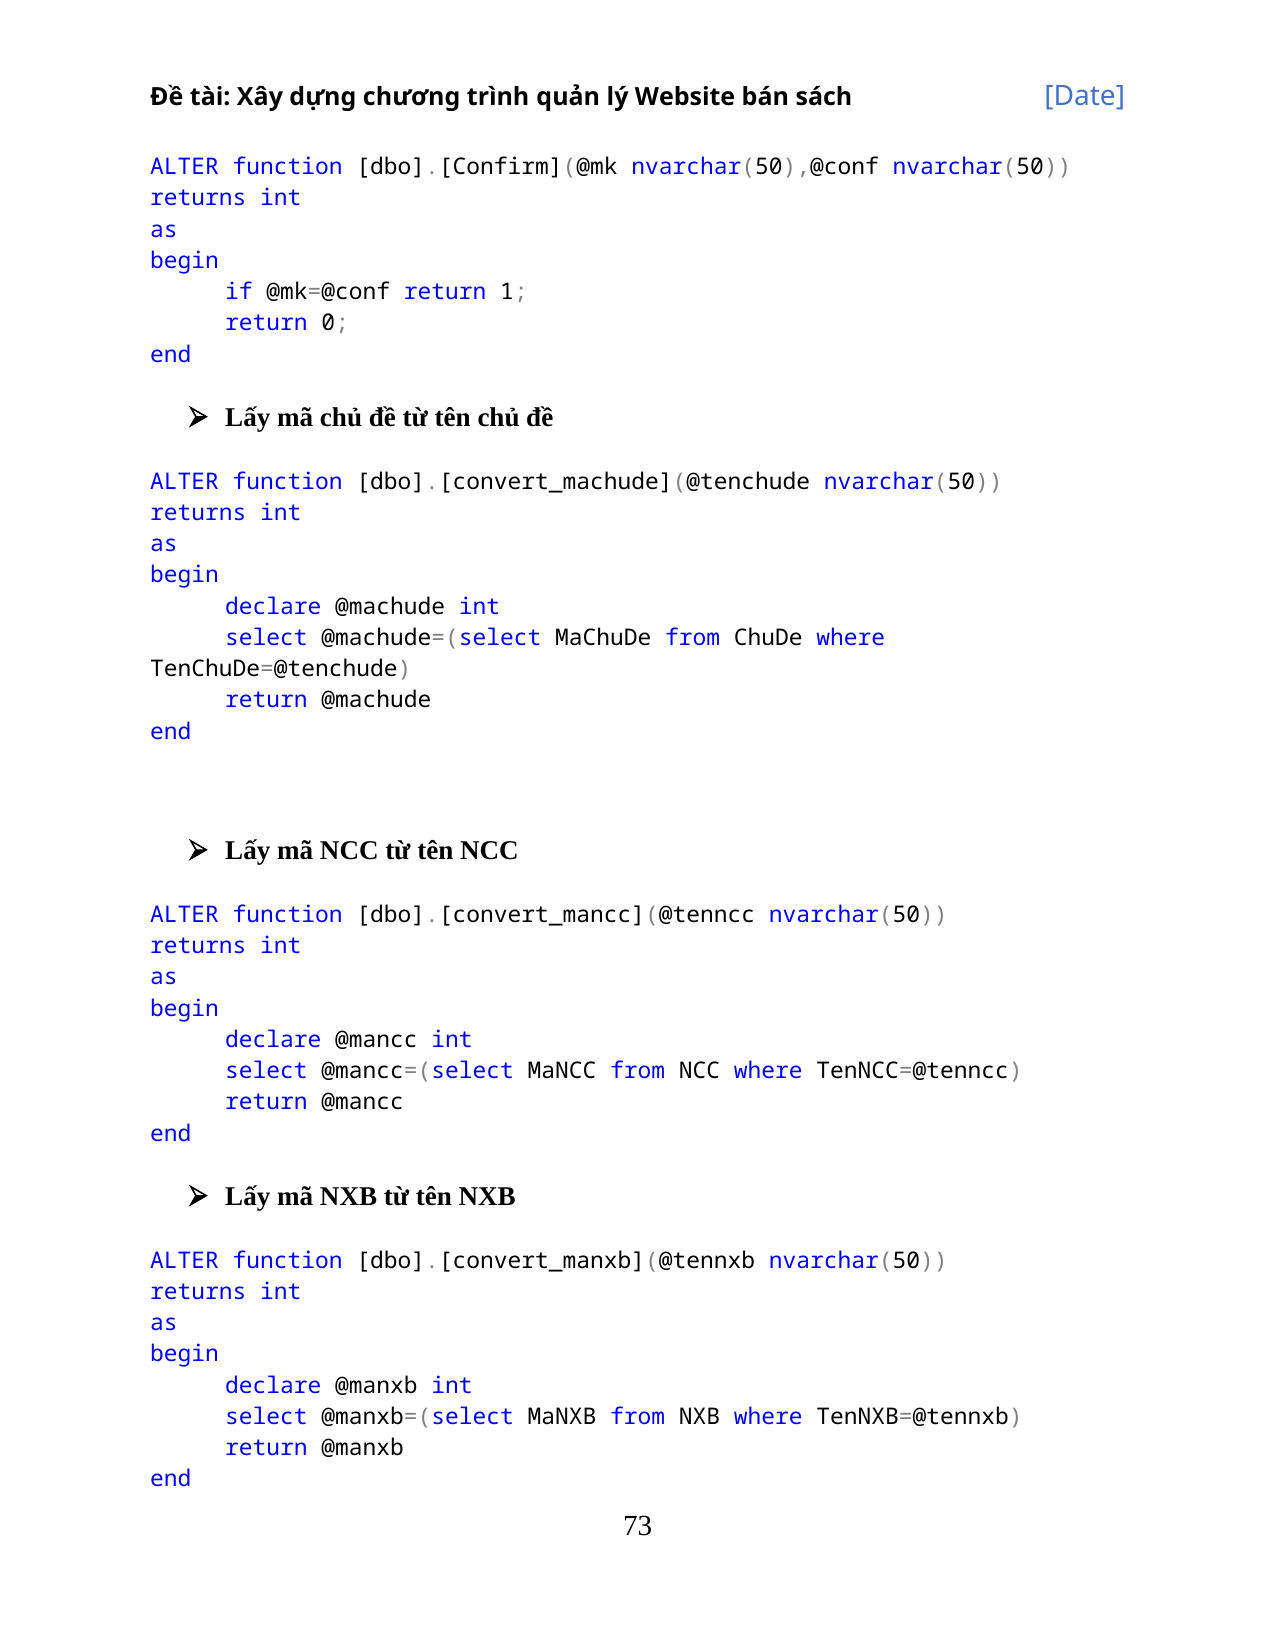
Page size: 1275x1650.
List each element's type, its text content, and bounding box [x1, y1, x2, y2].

text ALTER function [dbo].[Confirm](@mk nvarchar(50),@conf nvarchar(50)) [150, 150, 1125, 181]
text select @mancc=(select MaNCC from NCC where TenNCC=@tenncc) [150, 1054, 1125, 1085]
text ALTER function [dbo].[convert_mancc](@tenncc nvarchar(50)) [150, 898, 1125, 929]
text as [150, 960, 1125, 992]
text begin [150, 1337, 1125, 1369]
list Lấy mã NXB từ tên NXB [187, 1180, 1125, 1211]
text end [150, 337, 1125, 369]
text return @mancc [150, 1085, 1125, 1117]
text declare @mancc int [150, 1023, 1125, 1054]
text as [150, 527, 1125, 558]
text return @manxb [150, 1431, 1125, 1462]
text declare @machude int [150, 589, 1125, 621]
list Lấy mã chủ đề từ tên chủ đề [187, 401, 1125, 432]
text returns int [150, 1275, 1125, 1306]
text begin [150, 992, 1125, 1023]
text as [150, 212, 1125, 244]
text begin [150, 244, 1125, 275]
text returns int [150, 496, 1125, 527]
text end [150, 714, 1125, 746]
text end [150, 1117, 1125, 1148]
text ALTER function [dbo].[convert_manxb](@tennxb nvarchar(50)) [150, 1244, 1125, 1275]
text returns int [150, 181, 1125, 212]
text select @manxb=(select MaNXB from NXB where TenNXB=@tennxb) [150, 1400, 1125, 1431]
text if @mk=@conf return 1; [150, 275, 1125, 306]
text end [150, 1462, 1125, 1494]
text declare @manxb int [150, 1369, 1125, 1400]
text as [150, 1306, 1125, 1337]
text return 0; [150, 306, 1125, 337]
text begin [150, 558, 1125, 589]
list Lấy mã NCC từ tên NCC [187, 834, 1125, 866]
text ALTER function [dbo].[convert_machude](@tenchude nvarchar(50)) [150, 464, 1125, 496]
text returns int [150, 929, 1125, 960]
text return @machude [150, 683, 1125, 714]
text select @machude=(select MaChuDe from ChuDe where TenChuDe=@tenchude) [150, 621, 1125, 683]
